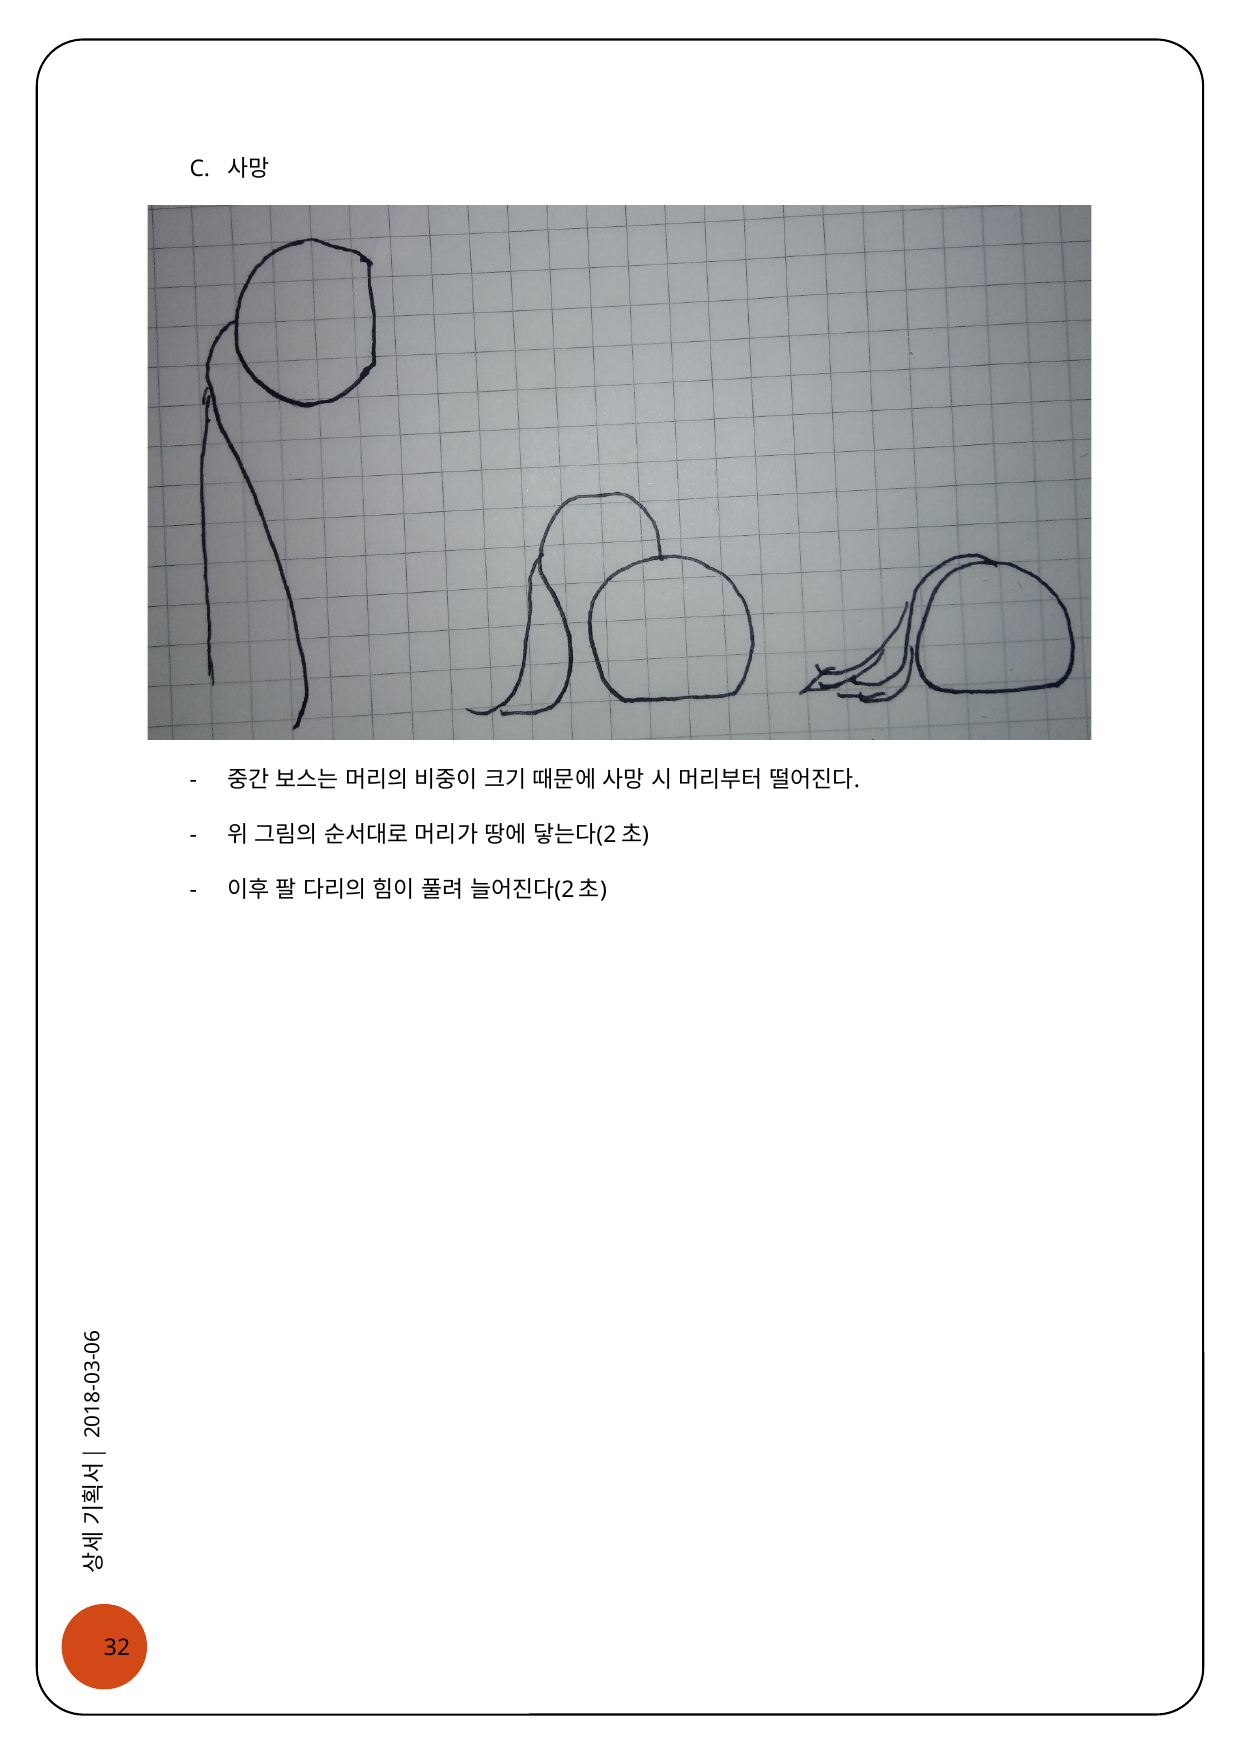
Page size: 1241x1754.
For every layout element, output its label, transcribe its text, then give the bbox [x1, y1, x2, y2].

list 중간 보스는 머리의 비중이 크기 때문에 사망 시 머리부터 떨어진다. [189, 761, 1092, 794]
list 위 그림의 순서대로 머리가 땅에 닿는다(2초) [189, 816, 1092, 849]
list 사망 [189, 150, 1092, 183]
list 이후 팔 다리의 힘이 풀려 늘어진다(2초) [189, 871, 1092, 904]
picture [147, 205, 1092, 740]
